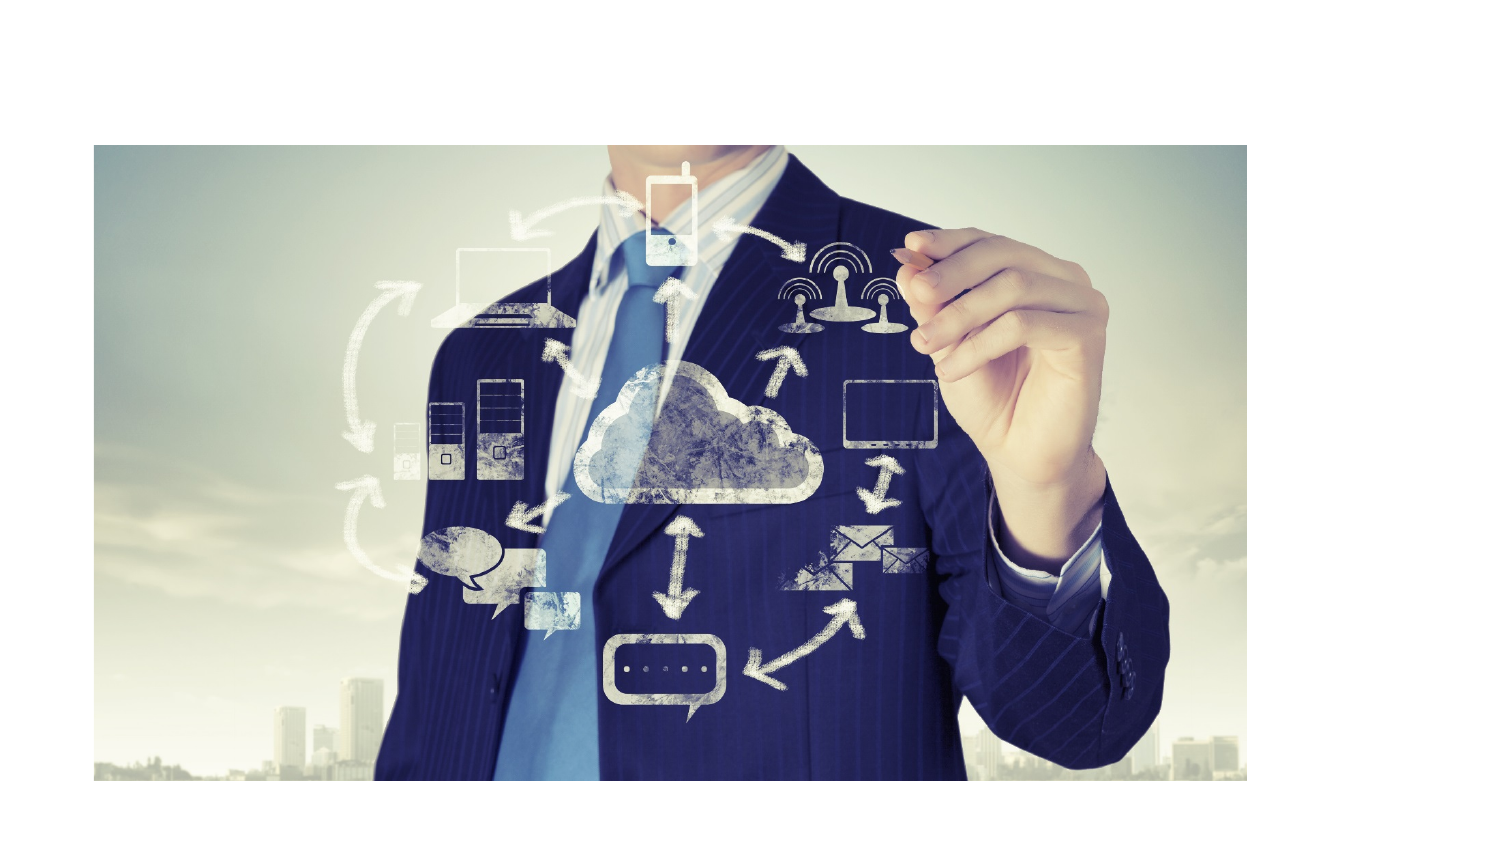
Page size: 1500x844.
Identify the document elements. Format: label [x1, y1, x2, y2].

picture [93, 145, 1247, 781]
